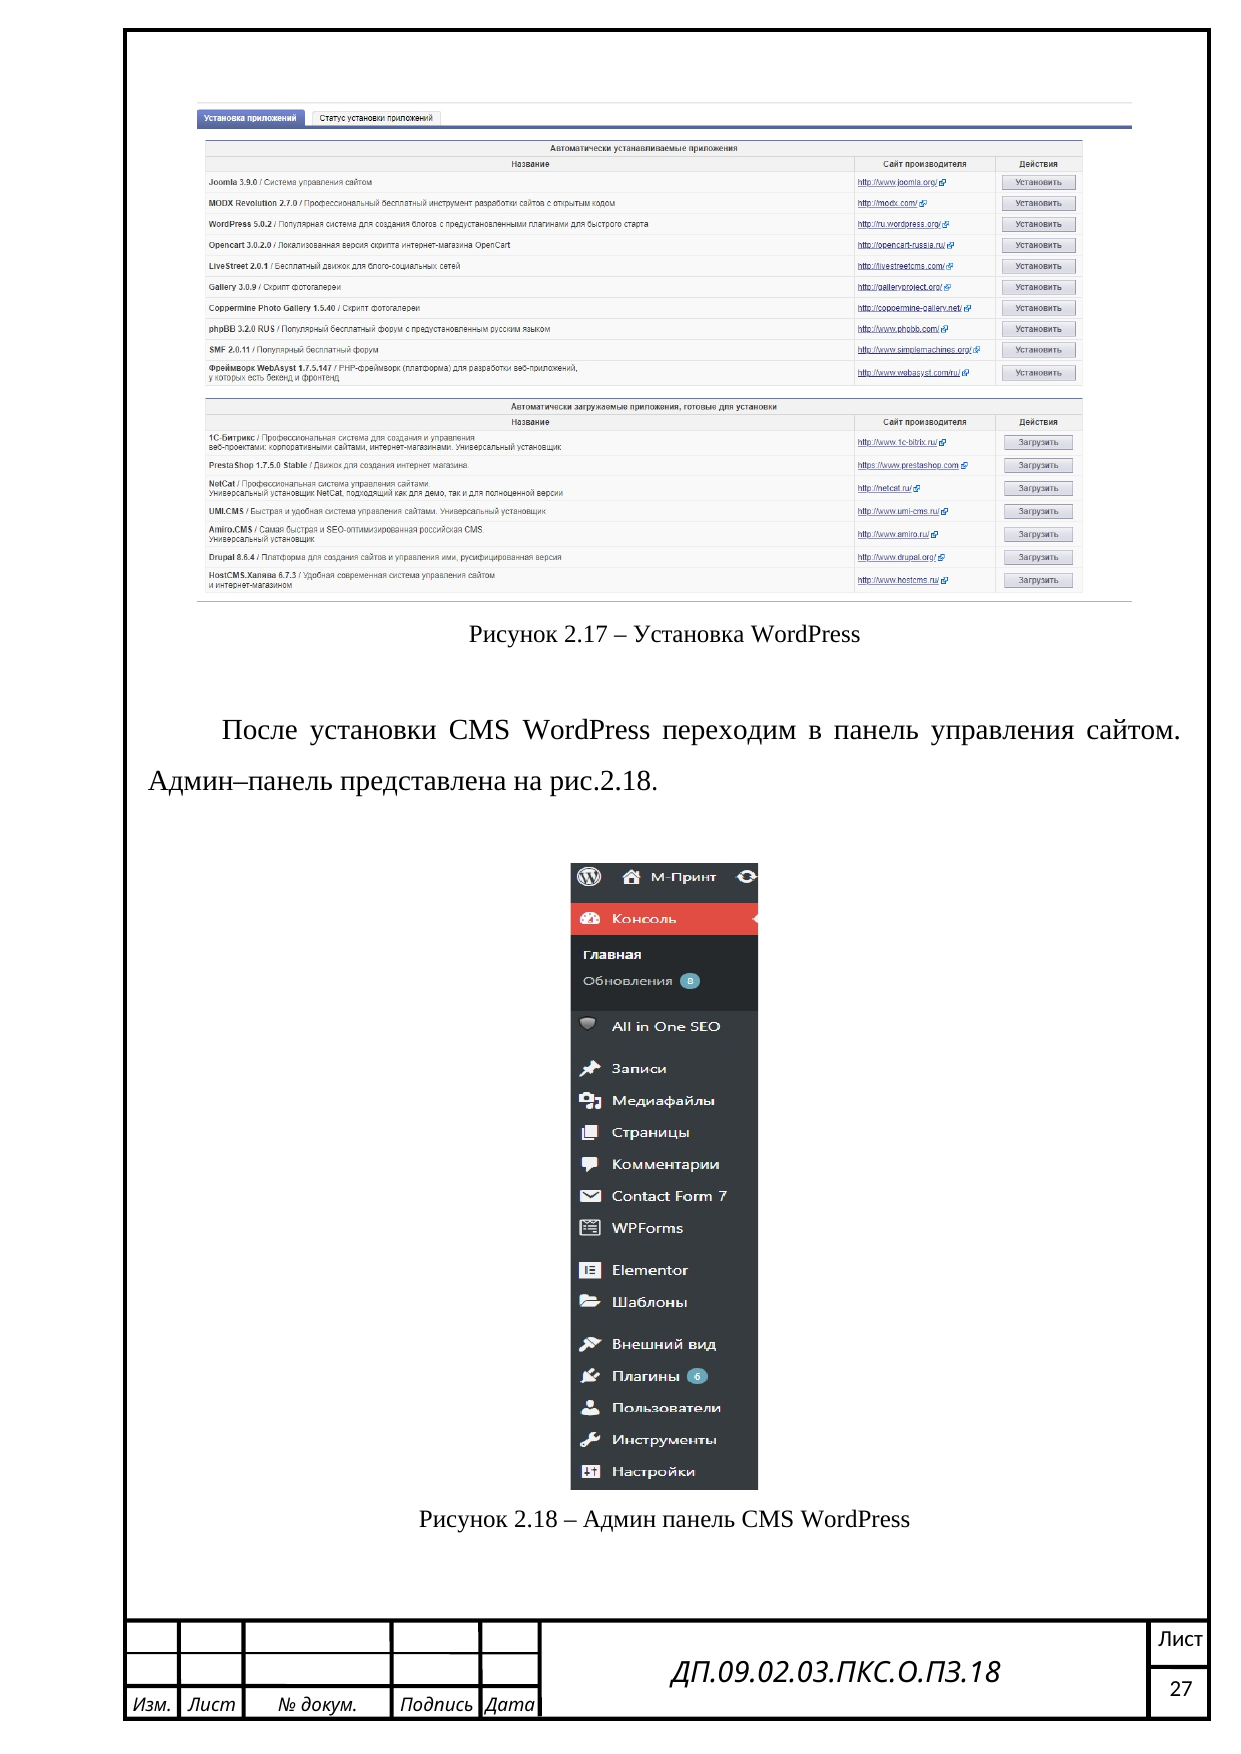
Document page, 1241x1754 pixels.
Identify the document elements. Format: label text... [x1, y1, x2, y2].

text После установки CMS WordPress переходим в панель управления сайтом. Админ–панель представлена на рис.2.18. [148, 712, 1181, 796]
picture [197, 101, 1132, 605]
picture [570, 863, 759, 1490]
text Рисунок 2.18 – Админ панель CMS WordPress [148, 1504, 1181, 1533]
text Рисунок 2.17 – Установка WordPress [148, 619, 1181, 648]
